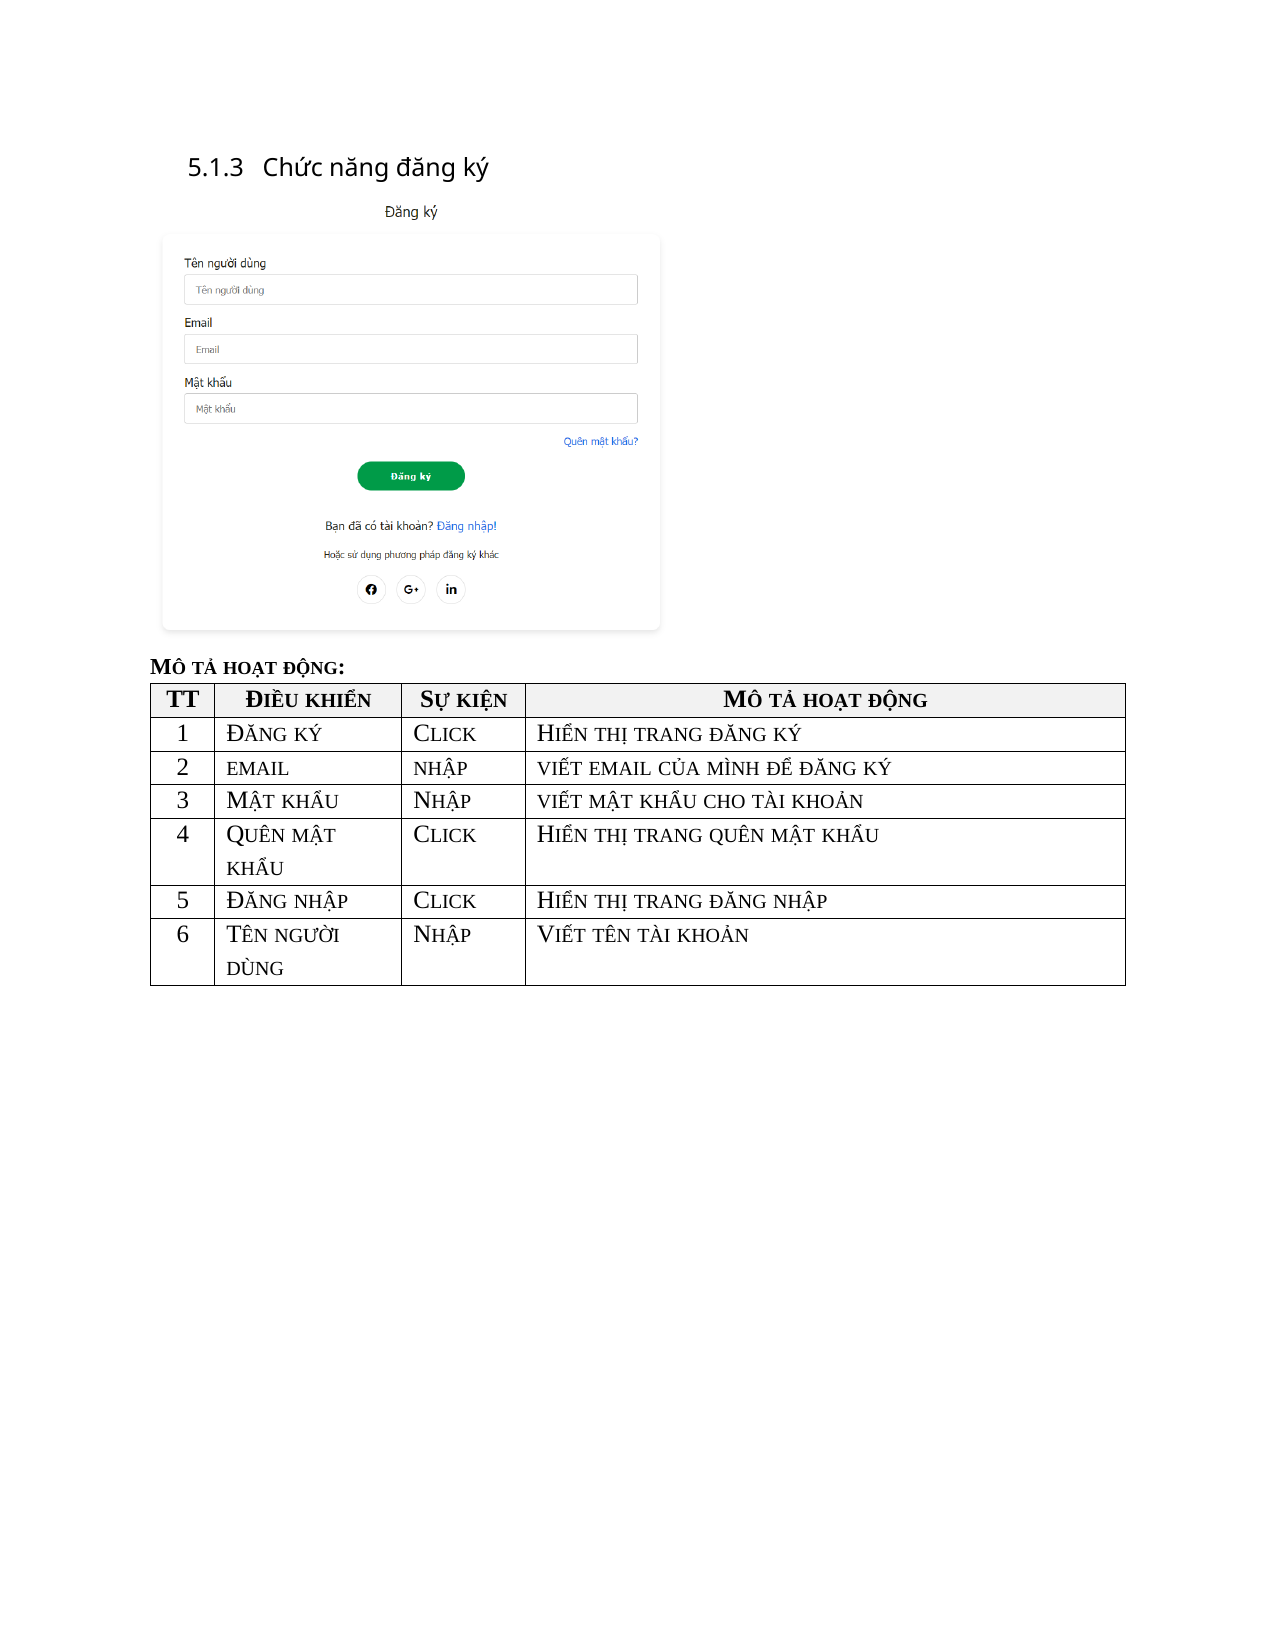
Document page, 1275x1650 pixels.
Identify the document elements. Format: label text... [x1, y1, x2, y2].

text Mô tả hoạt động: [150, 653, 1125, 679]
picture [150, 189, 680, 650]
table_cell 5 [151, 886, 214, 918]
table_header Điều khiển [215, 684, 401, 717]
table_cell Click [402, 819, 525, 884]
subtitle Chức năng đăng ký [187, 150, 1125, 184]
table_cell Đăng ký [215, 718, 401, 751]
table_cell 1 [151, 718, 214, 751]
table_cell 4 [151, 819, 214, 884]
table_cell 6 [151, 919, 214, 985]
table_cell Mật khẩu [215, 785, 401, 818]
table_cell 2 [151, 752, 214, 784]
table_cell Viết tên tài khoản [526, 919, 1125, 985]
table_cell Tên người dùng [215, 919, 401, 985]
table_cell Quên mật khẩu [215, 819, 401, 884]
table_cell Hiển thị trang quên mật khẩu [526, 819, 1125, 884]
table_cell Click [402, 718, 525, 751]
table_header Mô tả hoạt động [526, 684, 1125, 717]
table_cell Click [402, 886, 525, 918]
table_header Sự kiện [402, 684, 525, 717]
table_cell viết email của mình để đăng ký [526, 752, 1125, 784]
table_cell 3 [151, 785, 214, 818]
table_cell Hiển thị trang đăng ký [526, 718, 1125, 751]
table_cell Nhập [402, 785, 525, 818]
table_cell email [215, 752, 401, 784]
table_cell Đăng nhập [215, 886, 401, 918]
table_cell Nhập [402, 919, 525, 985]
table_cell viết mật khẩu cho tài khoản [526, 785, 1125, 818]
table_cell nhập [402, 752, 525, 784]
table_header TT [151, 684, 214, 717]
table_cell Hiển thị trang đăng nhập [526, 886, 1125, 918]
